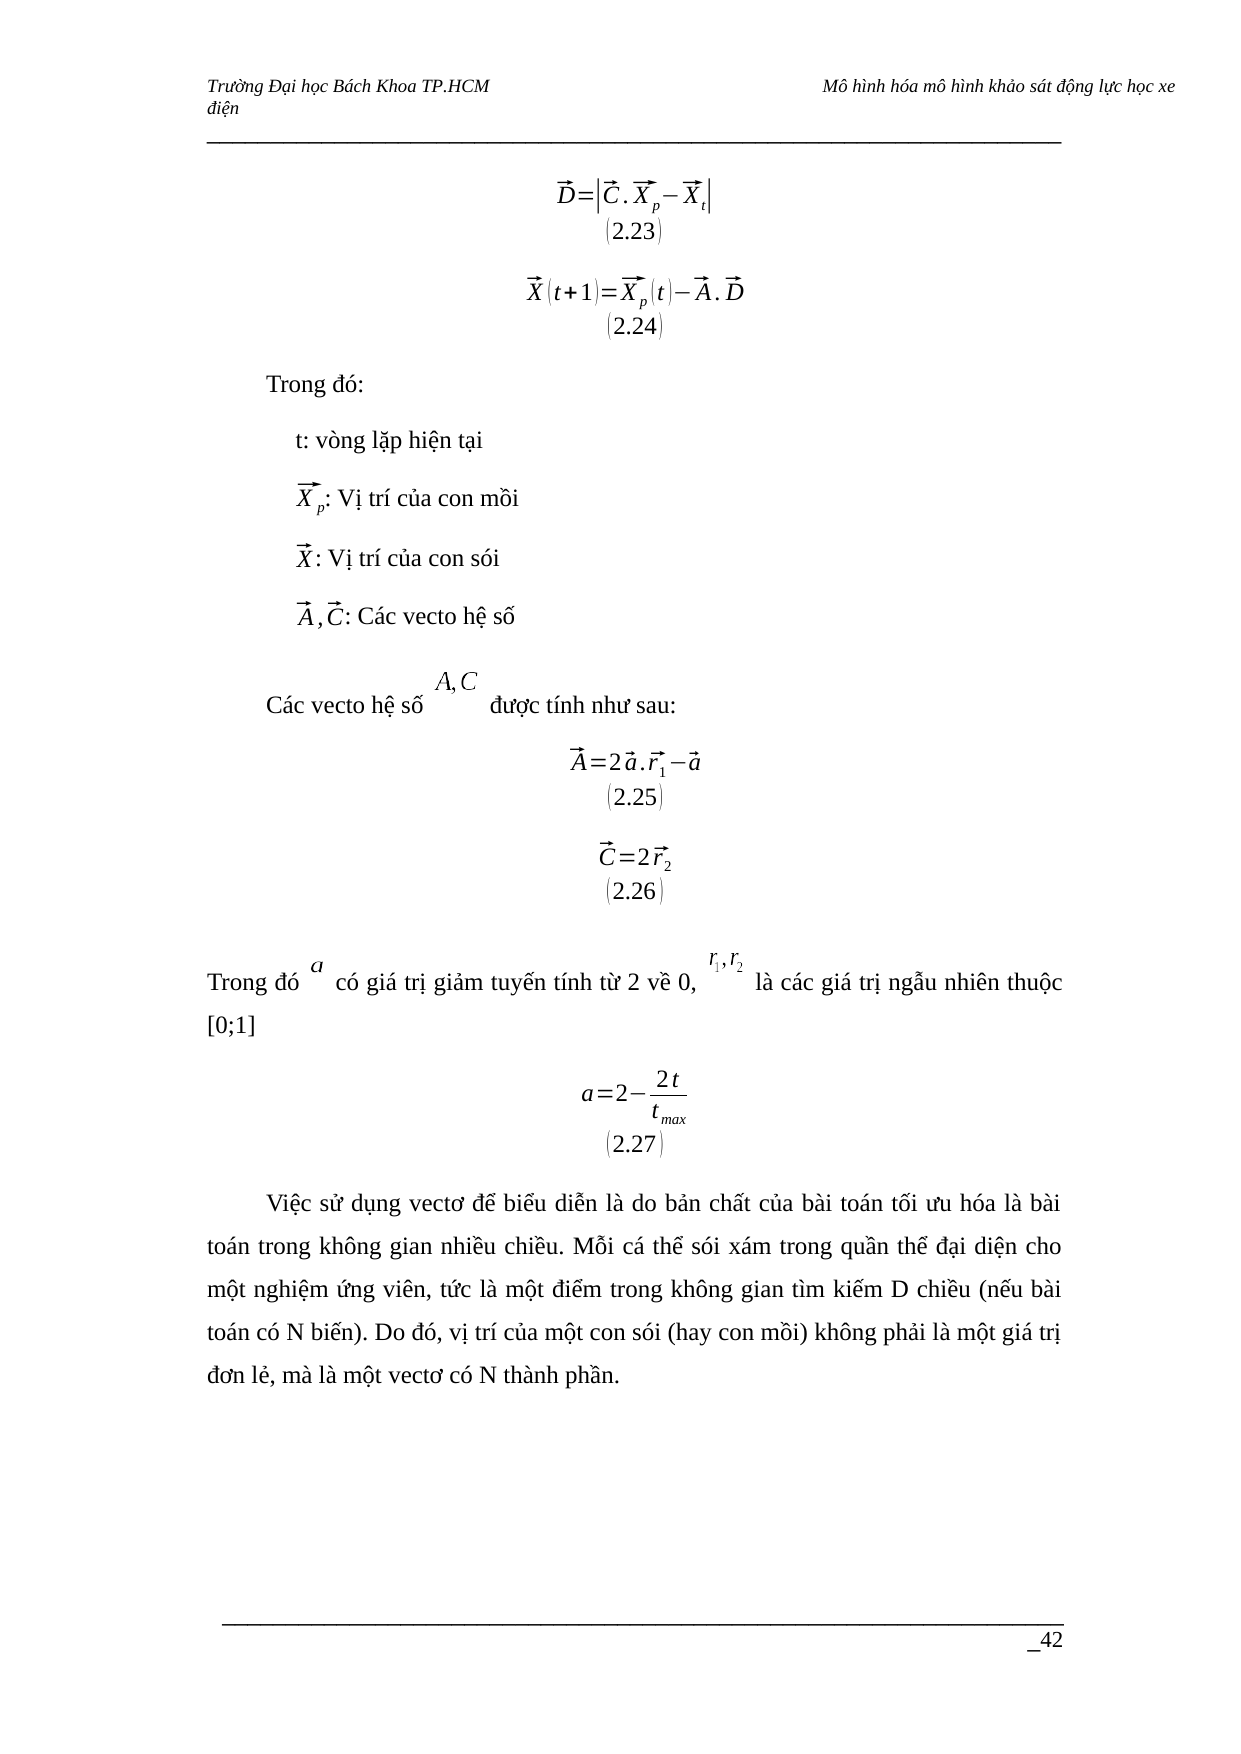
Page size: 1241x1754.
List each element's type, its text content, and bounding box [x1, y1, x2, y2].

text Việc sử dụng vectơ để biểu diễn là do bản chất của bài toán tối ưu hóa là bài toán trong không gian nhiều chiều. Mỗi cá thể sói xám trong quần thể đại diện cho một nghiệm ứng viên, tức là một điểm trong không gian tìm kiếm D chiều (nếu bài toán có N biến). Do đó, vị trí của một con sói (hay con mồi) không phải là một giá trị đơn lẻ, mà là một vectơ có N thành phần. [207, 1188, 1063, 1389]
text Trong đó: [207, 369, 1063, 398]
text Trong đó có giá trị giảm tuyến tính từ 2 về 0, là các giá trị ngẫu nhiên thuộc [0;1] [207, 935, 1063, 1038]
text t: vòng lặp hiện tại [207, 425, 1063, 454]
text : Vị trí của con mồi [207, 481, 1063, 515]
text : Các vecto hệ số [207, 600, 1063, 631]
text : Vị trí của con sói [207, 542, 1063, 573]
text Các vecto hệ số được tính như sau: [207, 658, 1063, 719]
